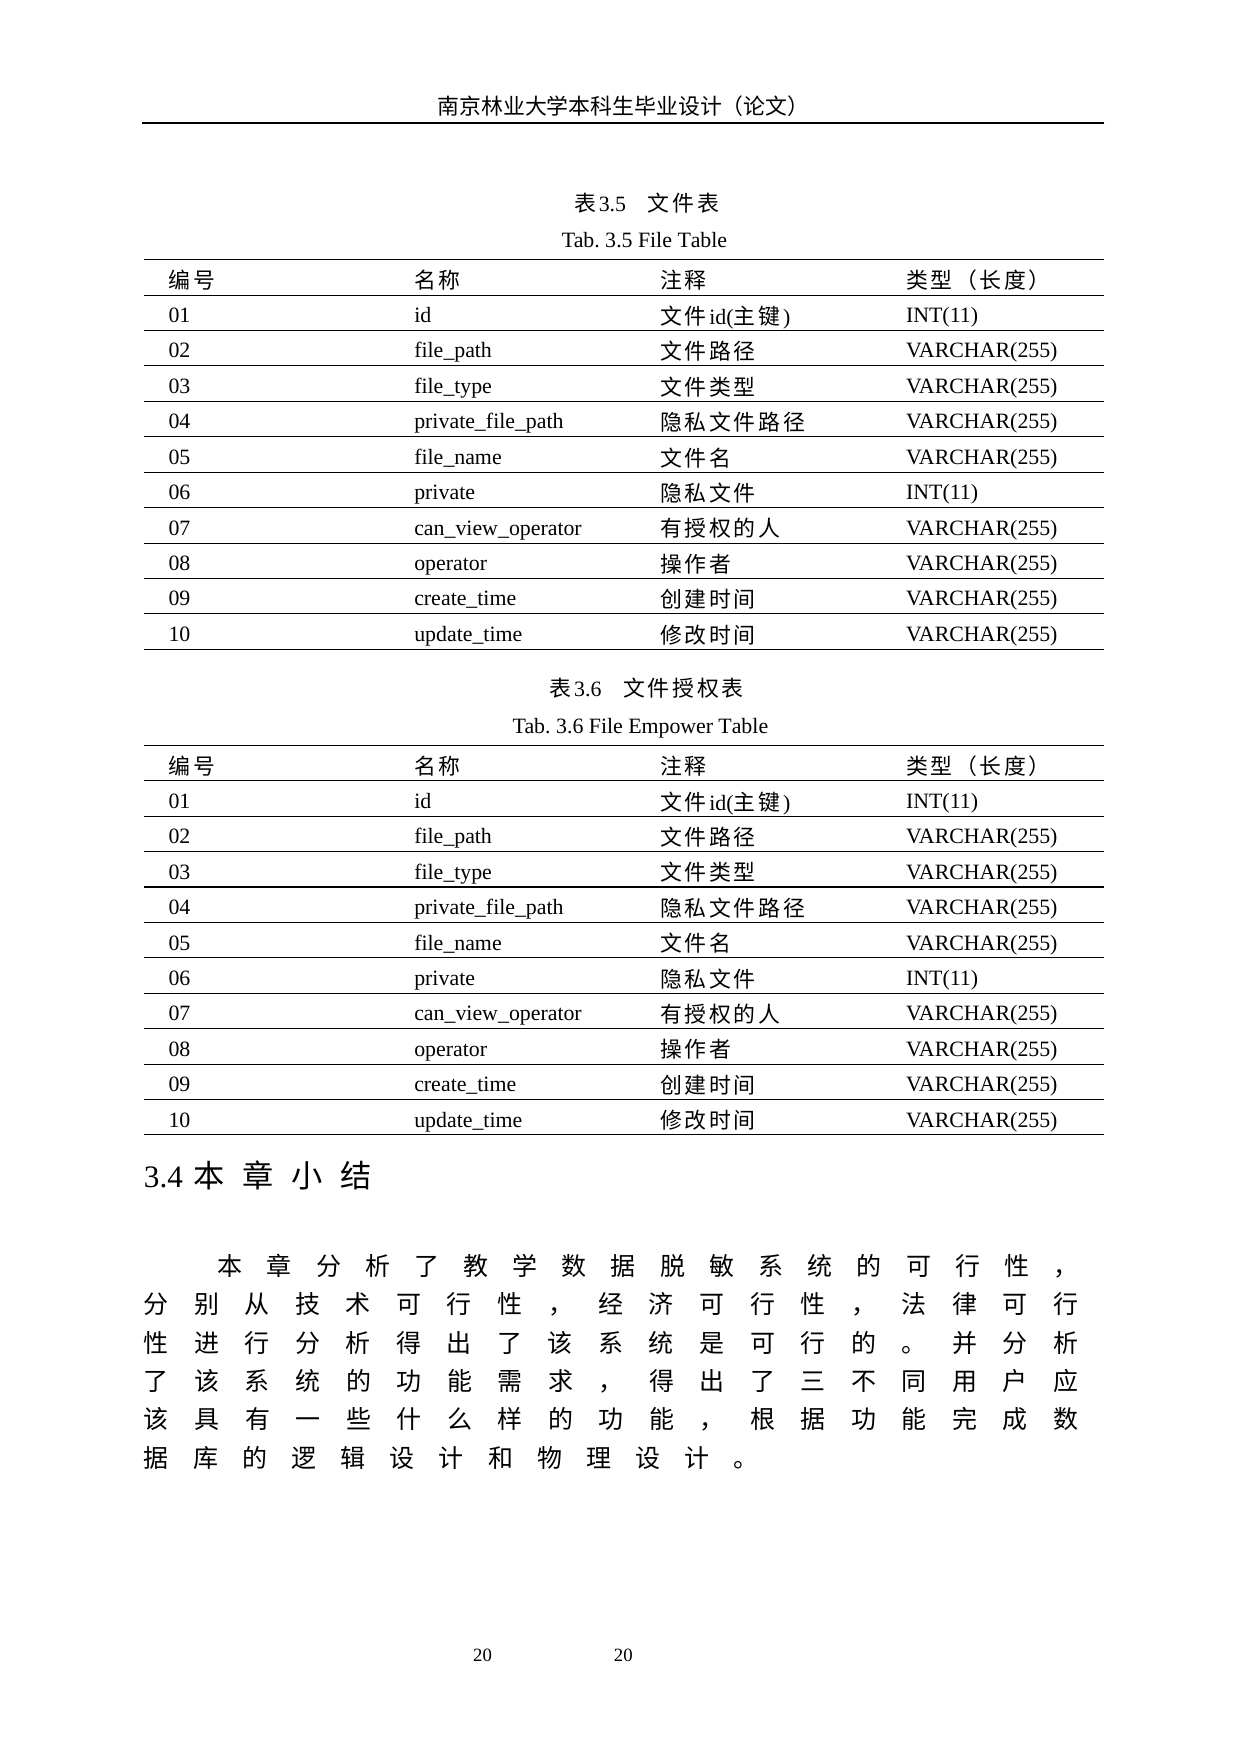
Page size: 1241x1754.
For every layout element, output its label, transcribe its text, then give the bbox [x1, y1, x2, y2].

table_cell 文件路径 [625, 331, 871, 365]
subtitle 3.4 本章小结 [144, 1135, 1102, 1212]
table_cell 03 [144, 852, 378, 886]
table_cell INT(11) [871, 473, 1103, 507]
table_cell VARCHAR(255) [871, 994, 1103, 1028]
table_cell VARCHAR(255) [871, 852, 1103, 886]
table_cell private_file_path [379, 888, 625, 922]
table_cell 03 [144, 366, 378, 401]
table_cell INT(11) [871, 296, 1103, 330]
table_cell VARCHAR(255) [871, 366, 1103, 401]
table_cell 04 [144, 402, 378, 436]
table_cell 文件类型 [625, 366, 871, 401]
table_cell 文件类型 [625, 852, 871, 886]
table_cell 08 [144, 544, 378, 578]
table_cell 09 [144, 1065, 378, 1099]
text 表3.5文件表 [144, 182, 1102, 221]
table_cell VARCHAR(255) [871, 1065, 1103, 1099]
table_cell update_time [379, 614, 625, 649]
table_cell VARCHAR(255) [871, 888, 1103, 922]
table_header 名称 [379, 260, 625, 294]
table_cell 07 [144, 994, 378, 1028]
table_cell can_view_operator [379, 508, 625, 542]
table_cell 01 [144, 296, 378, 330]
table_cell VARCHAR(255) [871, 1029, 1103, 1063]
table_cell file_path [379, 331, 625, 365]
table_cell 10 [144, 614, 378, 649]
table_cell 06 [144, 473, 378, 507]
table_cell 10 [144, 1100, 378, 1134]
table_cell file_path [379, 817, 625, 851]
table_cell 09 [144, 579, 378, 613]
table_cell 操作者 [625, 544, 871, 578]
table_cell VARCHAR(255) [871, 508, 1103, 542]
table_cell 隐私文件 [625, 958, 871, 993]
table_cell operator [379, 1029, 625, 1063]
table_cell 文件路径 [625, 817, 871, 851]
table_cell VARCHAR(255) [871, 331, 1103, 365]
table_cell can_view_operator [379, 994, 625, 1028]
table_cell 04 [144, 888, 378, 922]
text Tab. 3.5 File Table [144, 221, 1102, 259]
table_cell 文件id(主键) [625, 296, 871, 330]
table_cell INT(11) [871, 958, 1103, 993]
table_cell 02 [144, 817, 378, 851]
table_cell VARCHAR(255) [871, 437, 1103, 472]
table_cell operator [379, 544, 625, 578]
table_cell 有授权的人 [625, 508, 871, 542]
table_cell 01 [144, 781, 378, 816]
table_cell file_type [379, 366, 625, 401]
text Tab. 3.6 File Empower Table [144, 706, 1102, 745]
table_cell VARCHAR(255) [871, 1100, 1103, 1134]
table_cell create_time [379, 579, 625, 613]
table_header 名称 [379, 746, 625, 780]
table_cell update_time [379, 1100, 625, 1134]
table_cell 创建时间 [625, 579, 871, 613]
table_cell file_name [379, 437, 625, 472]
table_cell 05 [144, 437, 378, 472]
table_cell id [379, 781, 625, 816]
table_cell 02 [144, 331, 378, 365]
table_cell id [379, 296, 625, 330]
table_cell 文件名 [625, 923, 871, 957]
table_cell VARCHAR(255) [871, 817, 1103, 851]
table_cell VARCHAR(255) [871, 923, 1103, 957]
table_cell 文件名 [625, 437, 871, 472]
table_header 编号 [144, 746, 378, 780]
table_cell 隐私文件路径 [625, 402, 871, 436]
table_cell private [379, 473, 625, 507]
table_cell 07 [144, 508, 378, 542]
table_header 类型（长度） [871, 746, 1103, 780]
table_header 编号 [144, 260, 378, 294]
text 本章分析了教学数据脱敏系统的可行性，分别从技术可行性，经济可行性，法律可行性进行分析得出了该系统是可行的。并分析了该系统的功能需求，得出了三不同用户应该具有一些什么样的功能，根据功能完成数据库的逻辑设计和物理设计。 [144, 1245, 1102, 1476]
table_cell 05 [144, 923, 378, 957]
table_cell VARCHAR(255) [871, 402, 1103, 436]
table_cell 操作者 [625, 1029, 871, 1063]
table_header 类型（长度） [871, 260, 1103, 294]
table_cell 有授权的人 [625, 994, 871, 1028]
table_cell 隐私文件 [625, 473, 871, 507]
table_cell create_time [379, 1065, 625, 1099]
table_cell VARCHAR(255) [871, 579, 1103, 613]
text 表3.6文件授权表 [144, 668, 1102, 706]
table_cell 隐私文件路径 [625, 888, 871, 922]
table_cell 文件id(主键) [625, 781, 871, 816]
table_cell INT(11) [871, 781, 1103, 816]
table_cell VARCHAR(255) [871, 544, 1103, 578]
table_cell private [379, 958, 625, 993]
table_cell VARCHAR(255) [871, 614, 1103, 649]
table_cell file_type [379, 852, 625, 886]
table_cell 06 [144, 958, 378, 993]
table_cell 修改时间 [625, 614, 871, 649]
table_cell file_name [379, 923, 625, 957]
table_header 注释 [625, 260, 871, 294]
table_cell private_file_path [379, 402, 625, 436]
table_cell 创建时间 [625, 1065, 871, 1099]
table_cell 08 [144, 1029, 378, 1063]
table_cell 修改时间 [625, 1100, 871, 1134]
table_header 注释 [625, 746, 871, 780]
